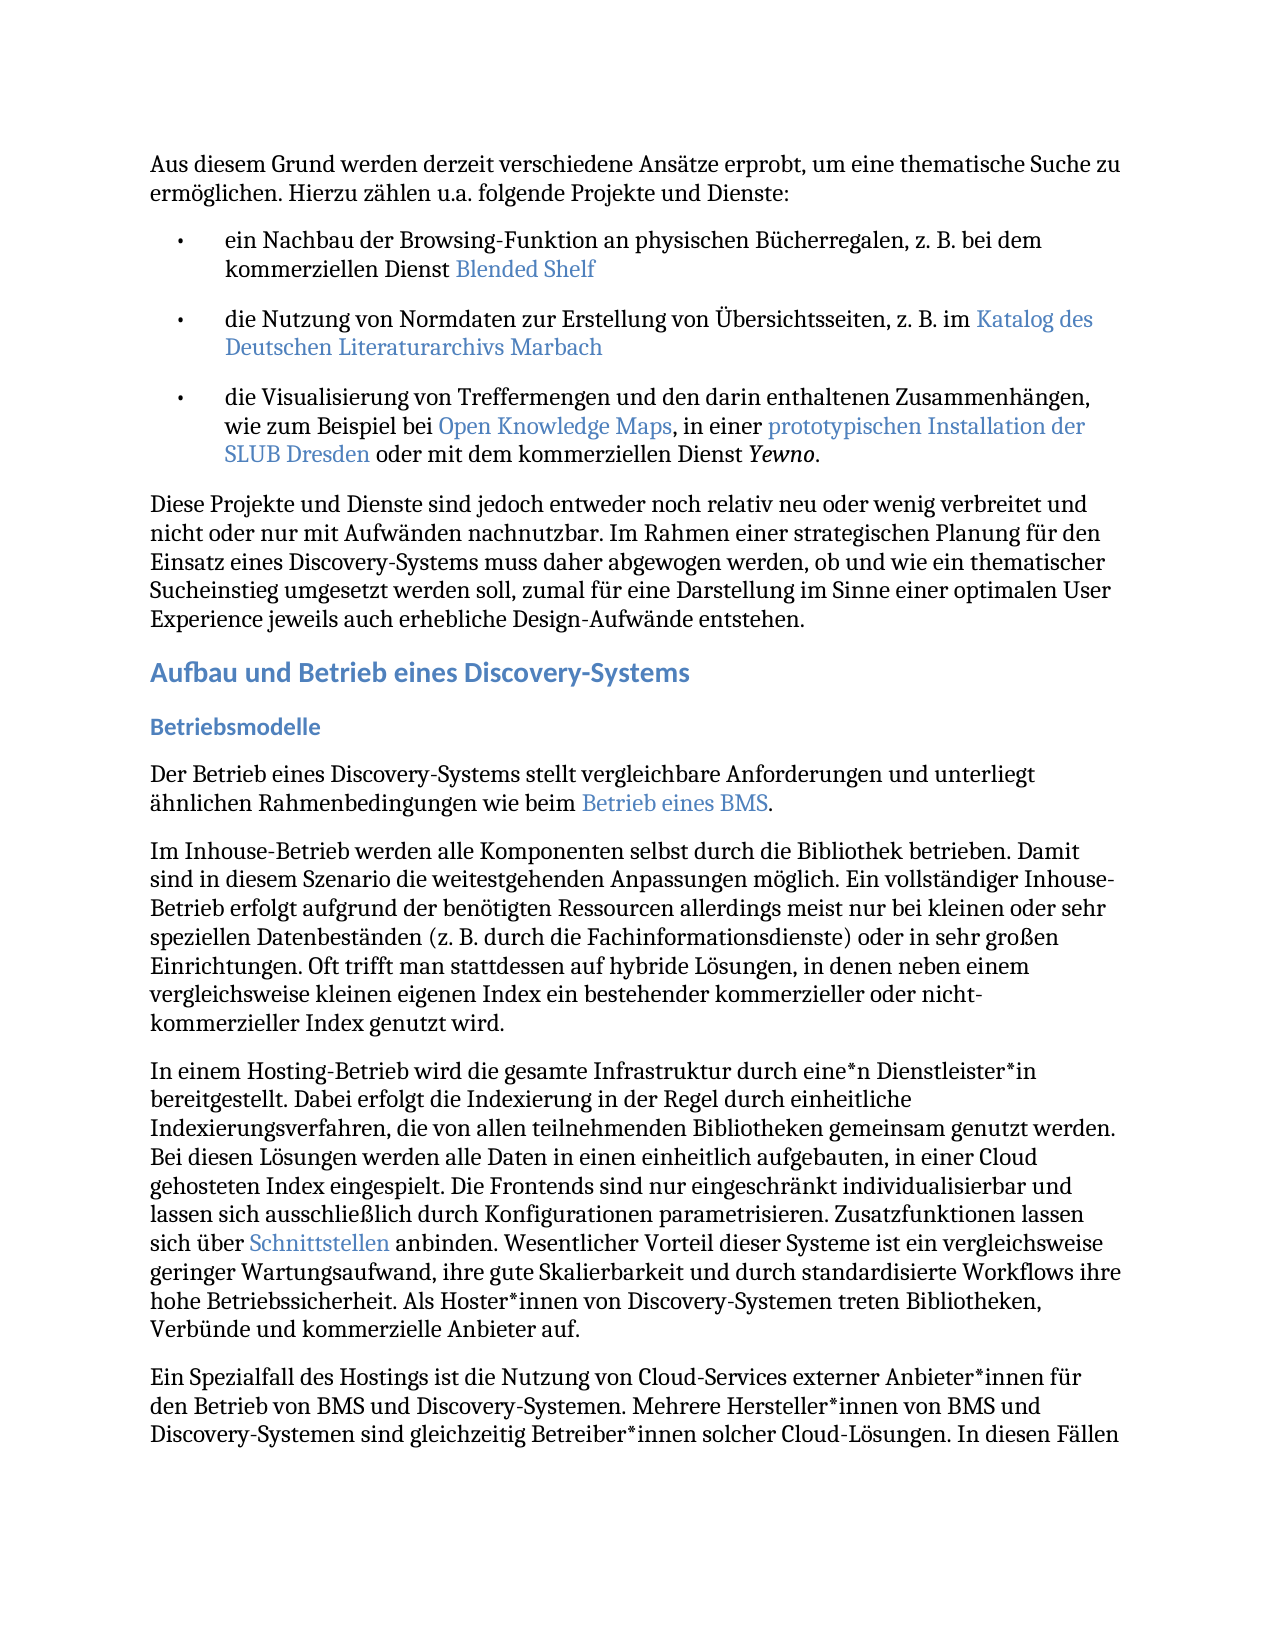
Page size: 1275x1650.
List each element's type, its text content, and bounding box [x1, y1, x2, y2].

text Aus diesem Grund werden derzeit verschiedene Ansätze erprobt, um eine thematische Suche zu ermöglichen. Hierzu zählen u.a. folgende Projekte und Dienste: [150, 150, 1125, 207]
text In einem Hosting-Betrieb wird die gesamte Infrastruktur durch eine*n Dienstleister*in bereitgestellt. Dabei erfolgt die Indexierung in der Regel durch einheitliche Indexierungsverfahren, die von allen teilnehmenden Bibliotheken gemeinsam genutzt werden. Bei diesen Lösungen werden alle Daten in einen einheitlich aufgebauten, in einer Cloud gehosteten Index eingespielt. Die Frontends sind nur eingeschränkt individualisierbar und lassen sich ausschließlich durch Konfigurationen parametrisieren. Zusatzfunktionen lassen sich über Schnittstellen anbinden. Wesentlicher Vorteil dieser Systeme ist ein vergleichsweise geringer Wartungsaufwand, ihre gute Skalierbarkeit und durch standardisierte Workflows ihre hohe Betriebssicherheit. Als Hoster*innen von Discovery-Systemen treten Bibliotheken, Verbünde und kommerzielle Anbieter auf. [150, 1057, 1125, 1344]
list die Nutzung von Normdaten zur Erstellung von Übersichtsseiten, z. B. im Katalog des Deutschen Literaturarchivs Marbach [175, 304, 1125, 362]
text Im Inhouse-Betrieb werden alle Komponenten selbst durch die Bibliothek betrieben. Damit sind in diesem Szenario die weitestgehenden Anpassungen möglich. Ein vollständiger Inhouse-Betrieb erfolgt aufgrund der benötigten Ressourcen allerdings meist nur bei kleinen oder sehr speziellen Datenbeständen (z. B. durch die Fachinformationsdienste) oder in sehr großen Einrichtungen. Oft trifft man stattdessen auf hybride Lösungen, in denen neben einem vergleichsweise kleinen eigenen Index ein bestehender kommerzieller oder nicht-kommerzieller Index genutzt wird. [150, 837, 1125, 1038]
list die Visualisierung von Treffermengen und den darin enthaltenen Zusammenhängen, wie zum Beispiel bei Open Knowledge Maps, in einer prototypischen Installation der SLUB Dresden oder mit dem kommerziellen Dienst Yewno. [175, 383, 1125, 469]
text Diese Projekte und Dienste sind jedoch entweder noch relativ neu oder wenig verbreitet und nicht oder nur mit Aufwänden nachnutzbar. Im Rahmen einer strategischen Planung für den Einsatz eines Discovery-Systems muss daher abgewogen werden, ob und wie ein thematischer Sucheinstieg umgesetzt werden soll, zumal für eine Darstellung im Sinne einer optimalen User Experience jeweils auch erhebliche Design-Aufwände entstehen. [150, 490, 1125, 634]
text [150, 1363, 1125, 1449]
subtitle Aufbau und Betrieb eines Discovery-Systems [150, 654, 1125, 690]
list ein Nachbau der Browsing-Funktion an physischen Bücherregalen, z. B. bei dem kommerziellen Dienst Blended Shelf [175, 226, 1125, 284]
subtitle Betriebsmodelle [150, 711, 1125, 742]
text Der Betrieb eines Discovery-Systems stellt vergleichbare Anforderungen und unterliegt ähnlichen Rahmenbedingungen wie beim Betrieb eines BMS. [150, 760, 1125, 818]
